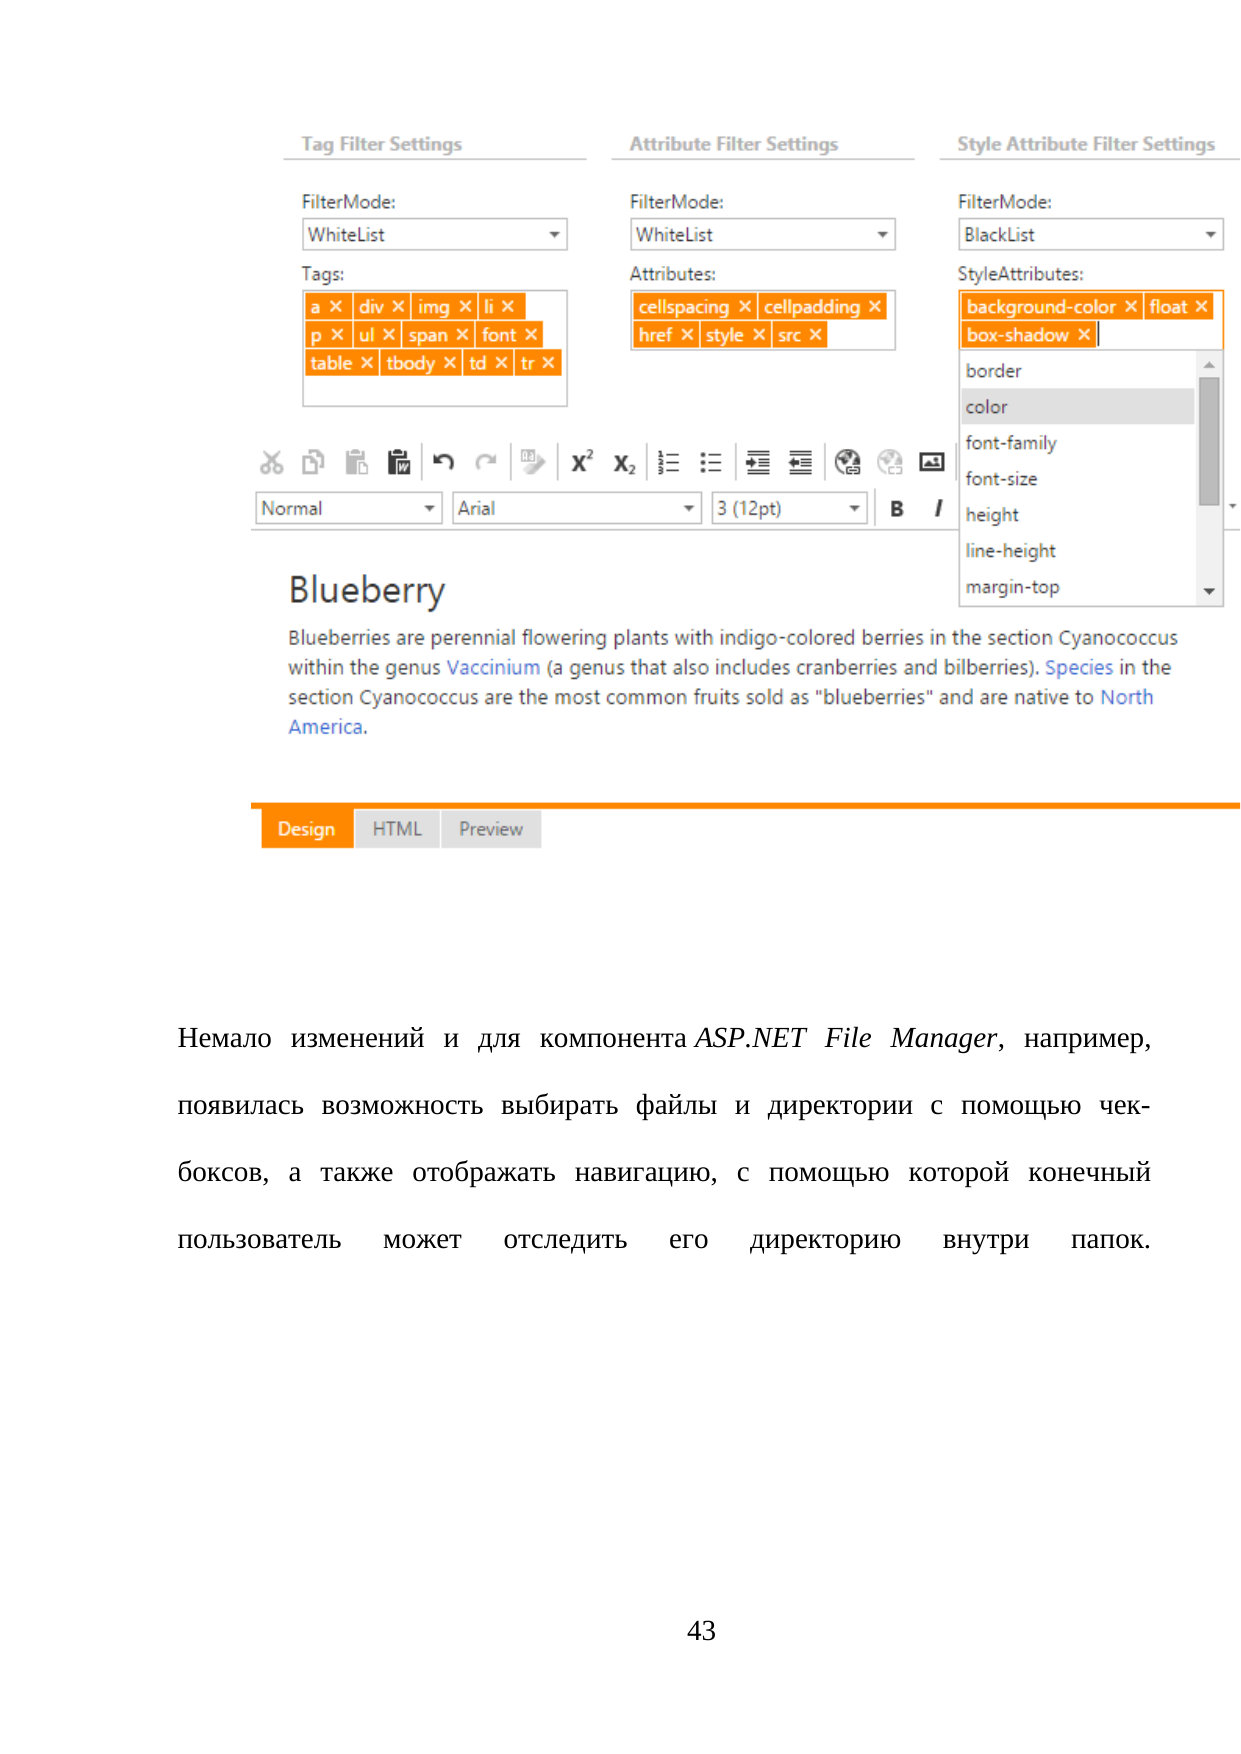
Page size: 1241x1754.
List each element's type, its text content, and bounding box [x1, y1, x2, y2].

picture [251, 118, 1241, 853]
text Немало изменений и для компонента ASP.NET File Manager, например, появилась возможность выбирать файлы и директории с помощью чек-боксов, а также отображать навигацию, с помощью которой конечный пользователь может отследить его директорию внутри папок. [177, 886, 1152, 1322]
